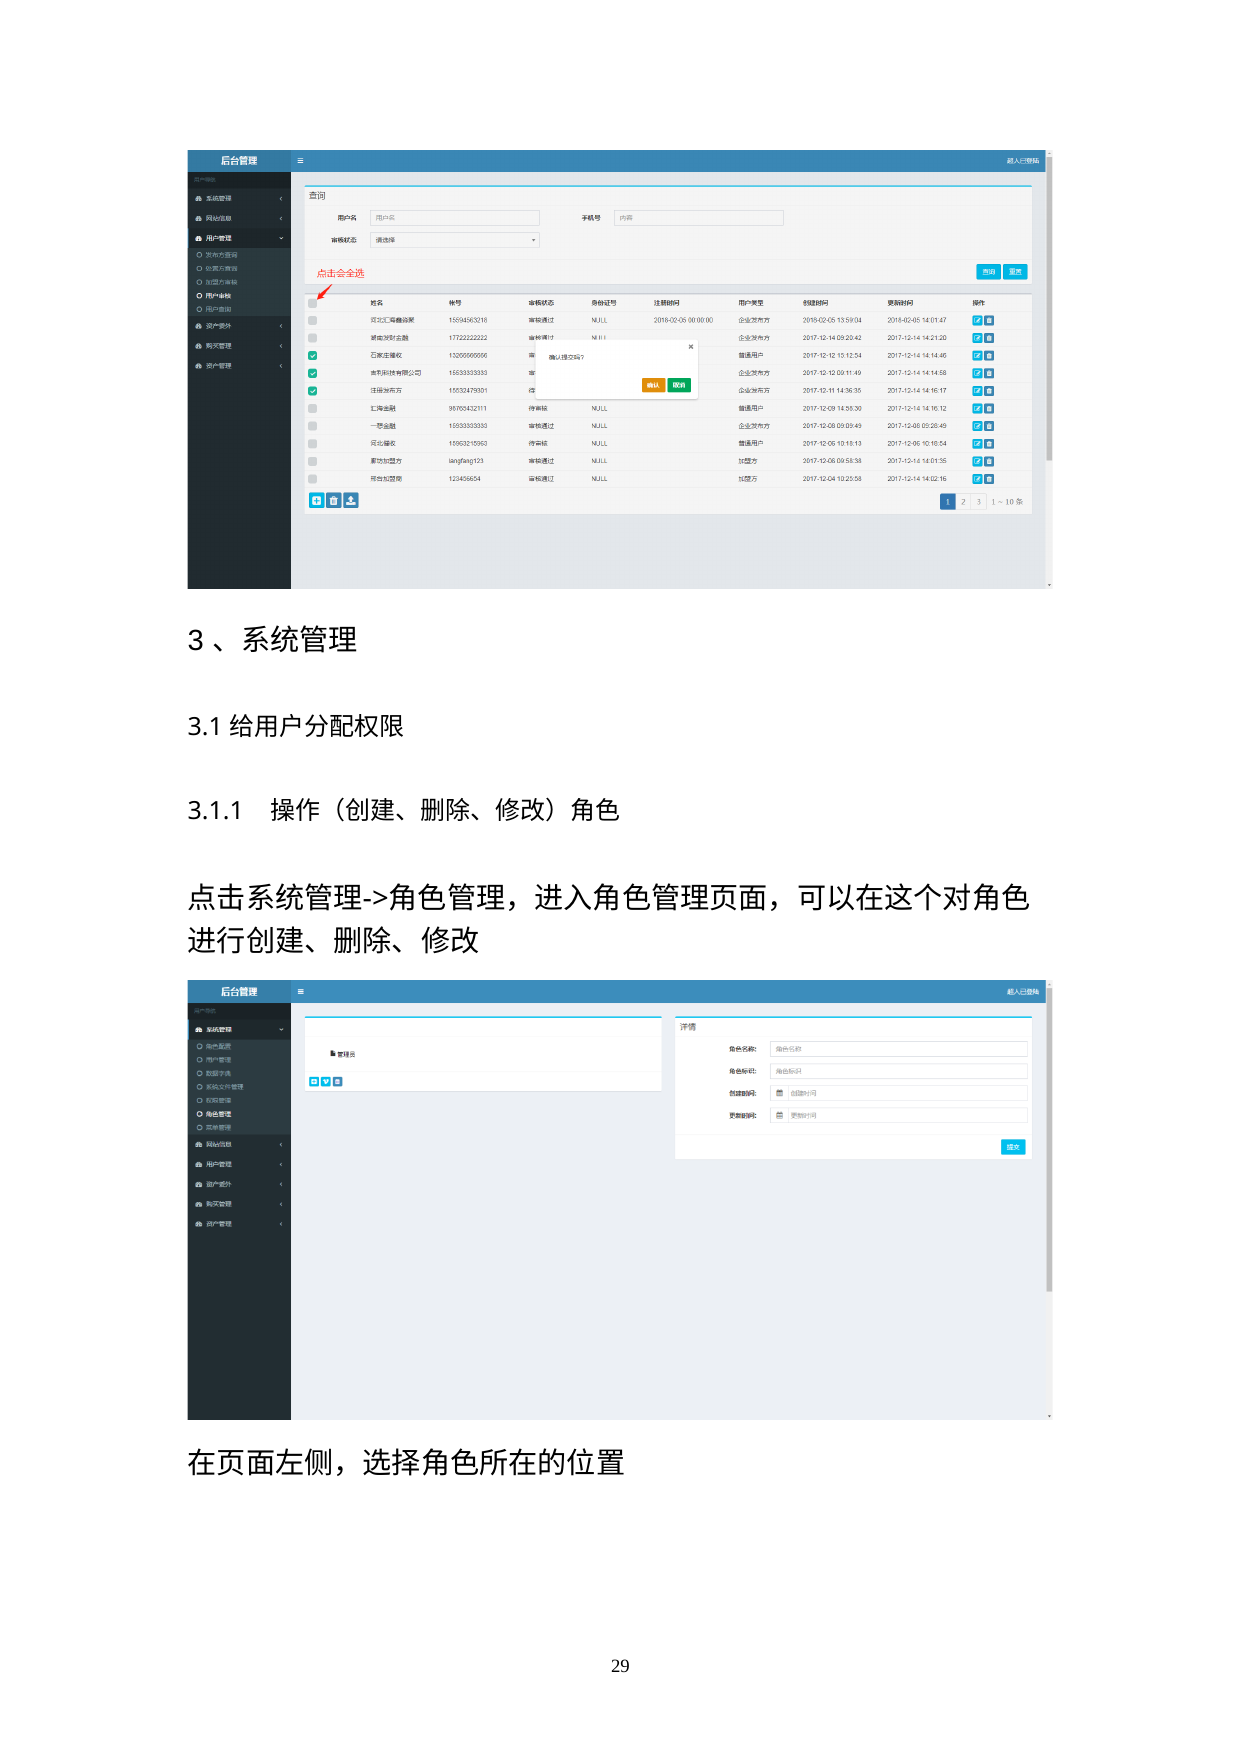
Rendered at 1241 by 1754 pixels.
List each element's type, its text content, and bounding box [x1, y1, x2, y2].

text 在页面左侧，选择角色所在的位置 [187, 1440, 1053, 1482]
picture [187, 980, 1053, 1420]
picture [187, 150, 1053, 589]
subtitle 3.1 给用户分配权限 [187, 707, 1053, 743]
subtitle 3 、系统管理 [187, 616, 1053, 658]
text 点击系统管理->角色管理，进入角色管理页面，可以在这个对角色进行创建、删除、修改 [187, 875, 1053, 959]
subtitle 3.1.1 操作（创建、删除、修改）角色 [187, 790, 1053, 826]
